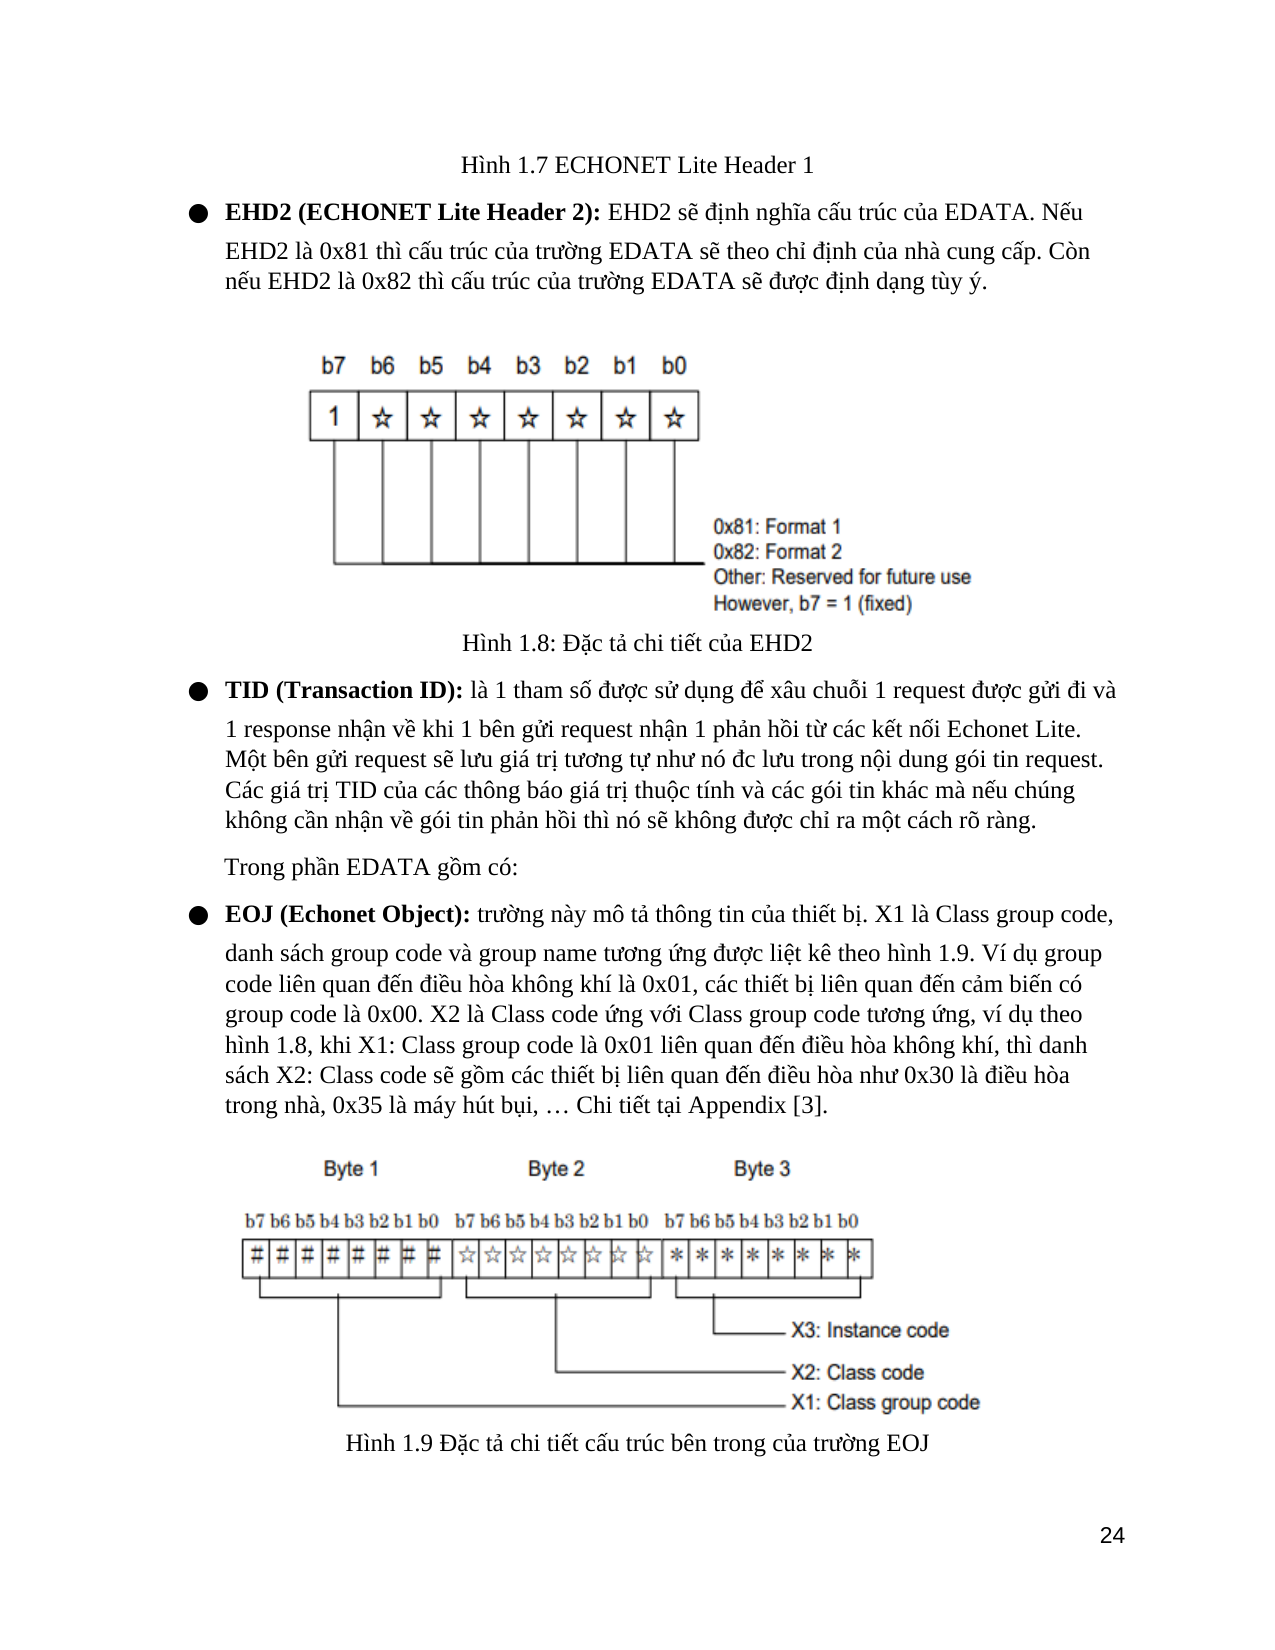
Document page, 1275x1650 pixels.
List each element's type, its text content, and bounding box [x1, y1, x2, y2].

list EOJ (Echonet Object): trường này mô tả thông tin của thiết bị. X1 là Class group code, danh sách group code và group name tương ứng được liệt kê theo hình 1.9. Ví dụ group code liên quan đến điều hòa không khí là 0x01, các thiết bị liên quan đến cảm biến có group code là 0x00. X2 là Class code ứng với Class group code tương ứng, ví dụ theo hình 1.8, khi X1: Class group code là 0x01 liên quan đến điều hòa không khí, thì danh sách X2: Class code sẽ gồm các thiết bị liên quan đến điều hòa như 0x30 là điều hòa trong nhà, 0x35 là máy hút bụi, … Chi tiết tại Appendix [3]. [187, 886, 1125, 1119]
list EHD2 (ECHONET Lite Header 2): EHD2 sẽ định nghĩa cấu trúc của EDATA. Nếu EHD2 là 0x81 thì cấu trúc của trường EDATA sẽ theo chỉ định của nhà cung cấp. Còn nếu EHD2 là 0x82 thì cấu trúc của trường EDATA sẽ được định dạng tùy ý. [187, 183, 1125, 295]
text Hình 1.8: Đặc tả chi tiết của EHD2 [150, 628, 1125, 657]
list TID (Transaction ID): là 1 tham số được sử dụng để xâu chuỗi 1 request được gửi đi và 1 response nhận về khi 1 bên gửi request nhận 1 phản hồi từ các kết nối Echonet Lite. Một bên gửi request sẽ lưu giá trị tương tự như nó đc lưu trong nội dung gói tin request. Các giá trị TID của các thông báo giá trị thuộc tính và các gói tin khác mà nếu chúng không cần nhận về gói tin phản hồi thì nó sẽ không được chỉ ra một cách rõ ràng. [187, 661, 1125, 834]
picture [288, 346, 987, 625]
text Hình 1.7 ECHONET Lite Header 1 [150, 150, 1125, 179]
text Hình 1.9 Đặc tả chi tiết cấu trúc bên trong của trường EOJ [150, 1428, 1125, 1457]
picture [225, 1137, 996, 1427]
text Trong phần EDATA gồm có: [150, 852, 1125, 881]
